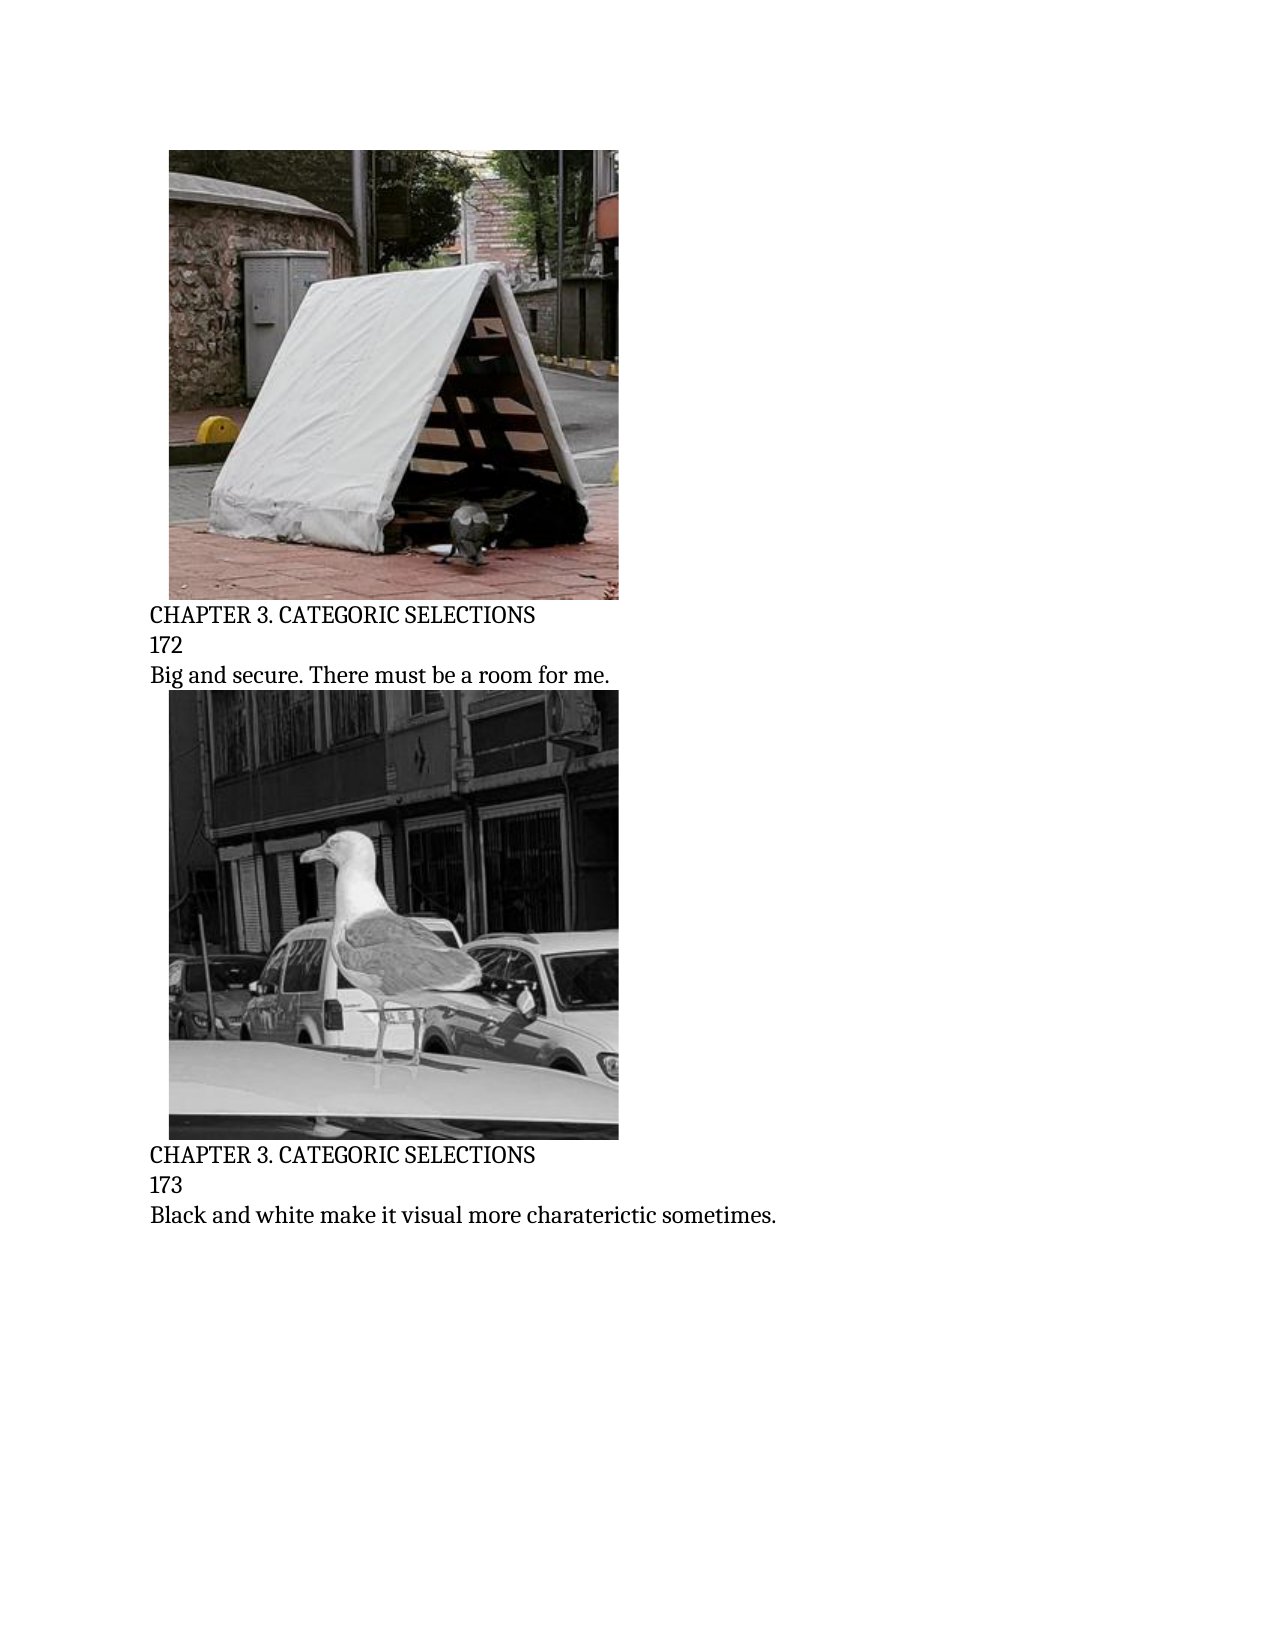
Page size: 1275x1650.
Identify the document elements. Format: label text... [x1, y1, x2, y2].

text Black and white make it visual more charaterictic sometimes. [150, 1200, 1125, 1230]
text CHAPTER 3. CATEGORIC SELECTIONS [150, 1140, 1125, 1170]
picture [168, 690, 619, 1140]
text Big and secure. There must be a room for me. [150, 660, 1125, 690]
text 172 [150, 630, 1125, 660]
text 173 [150, 1170, 1125, 1200]
picture [168, 150, 619, 600]
text CHAPTER 3. CATEGORIC SELECTIONS [150, 600, 1125, 630]
